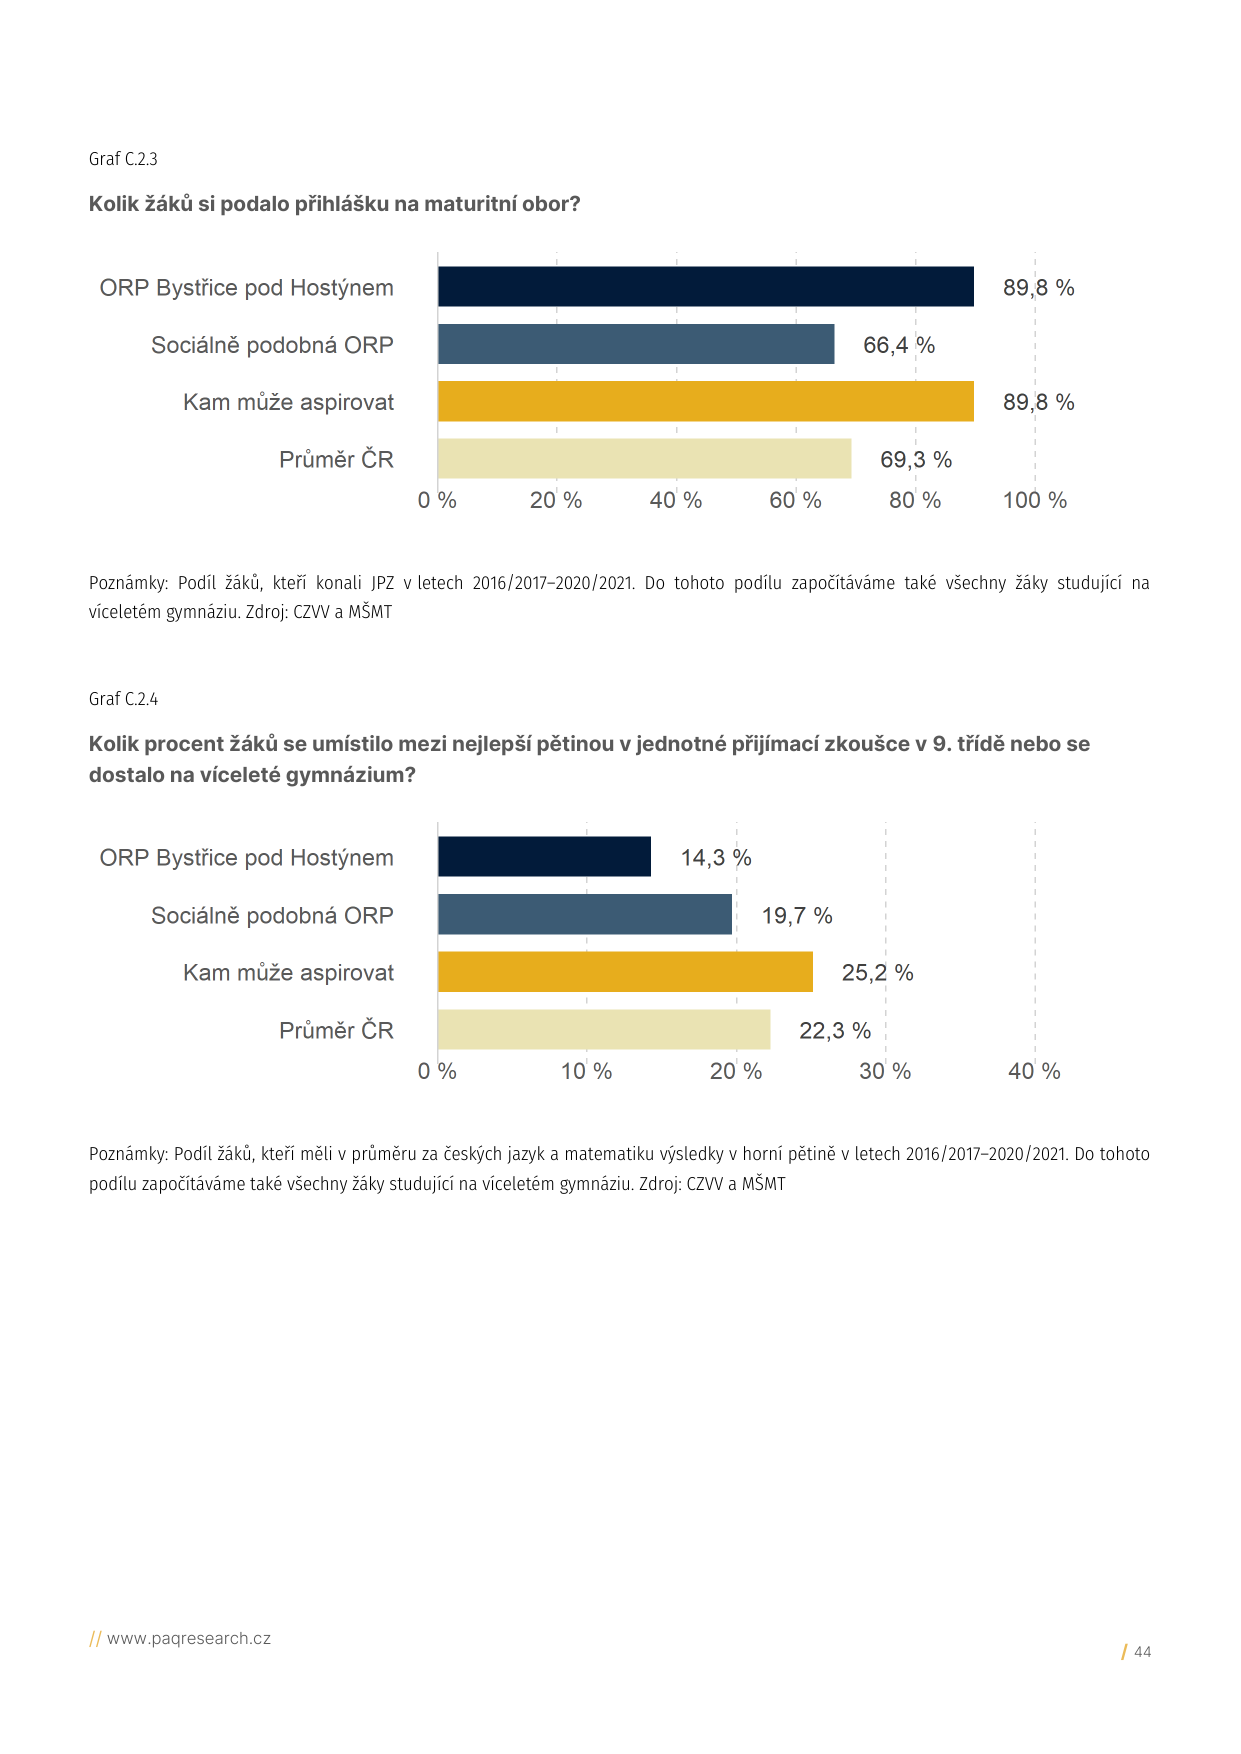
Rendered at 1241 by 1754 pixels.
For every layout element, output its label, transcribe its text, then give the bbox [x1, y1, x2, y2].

picture [88, 787, 1139, 1119]
text Poznámky: Podíl žáků, kteří konali JPZ v letech 2016/2017–2020/2021. Do tohoto podílu započítáváme také všechny žáky studující na víceletém gymnáziu. Zdroj: CZVV a MŠMT [89, 564, 1152, 625]
picture [88, 216, 1139, 548]
text Poznámky: Podíl žáků, kteří měli v průměru za českých jazyk a matematiku výsledky v horní pětině v letech 2016/2017–2020/2021. Do tohoto podílu započítáváme také všechny žáky studující na víceletém gymnáziu. Zdroj: CZVV a MŠMT [89, 1135, 1152, 1196]
text Kolik procent žáků se umístilo mezi nejlepší pětinou v jednotné přijímací zkoušce v 9. třídě nebo se dostalo na víceleté gymnázium? [89, 727, 1152, 787]
text Graf C.2.3 [89, 148, 1152, 170]
text Graf C.2.4 [89, 688, 1152, 711]
text Kolik žáků si podalo přihlášku na maturitní obor? [89, 186, 1152, 216]
